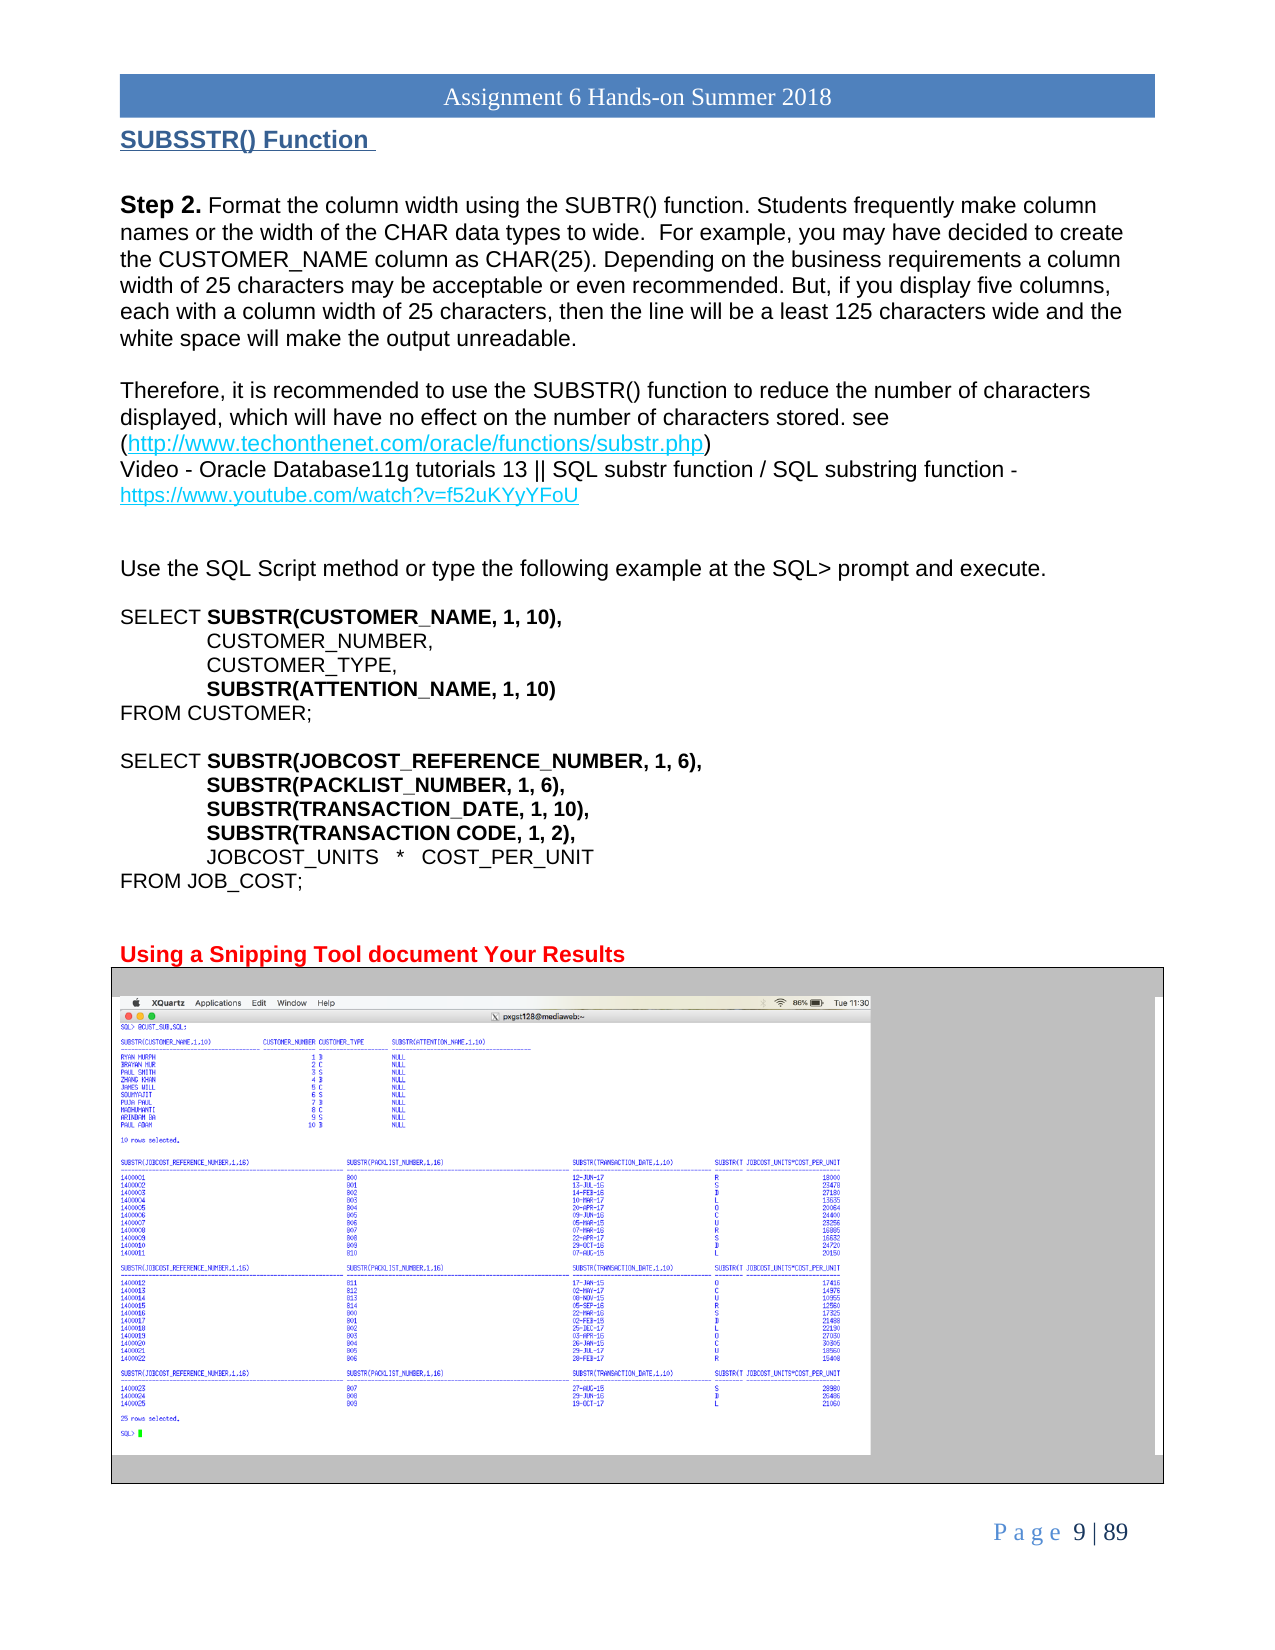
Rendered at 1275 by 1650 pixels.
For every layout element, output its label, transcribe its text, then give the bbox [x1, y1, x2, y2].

text SELECT SUBSTR(CUSTOMER_NAME, 1, 10), [120, 605, 1155, 629]
text Using a Snipping Tool document Your Results [120, 941, 1155, 967]
picture [120, 996, 871, 1455]
text SUBSTR(TRANSACTION CODE, 1, 2), [120, 821, 1155, 844]
text JOBCOST_UNITS * COST_PER_UNIT [120, 844, 1155, 868]
text Therefore, it is recommended to use the SUBSTR() function to reduce the number of characters displayed, which will have no effect on the number of characters stored. see (http://www.techonthenet.com/oracle/functions/substr.php) [120, 377, 1155, 456]
text Video - Oracle Database11g tutorials 13 || SQL substr function / SQL substring function - https://www.youtube.com/watch?v=f52uKYyYFoU [120, 456, 1155, 507]
text Use the SQL Script method or type the following example at the SQL> prompt and execute. [120, 555, 1155, 581]
text FROM JOB_COST; [120, 868, 1155, 892]
subtitle SUBSSTR() Function [120, 118, 1155, 154]
text CUSTOMER_TYPE, [120, 653, 1155, 677]
text SUBSTR(PACKLIST_NUMBER, 1, 6), [120, 773, 1155, 797]
text CUSTOMER_NUMBER, [120, 629, 1155, 653]
text Step 2. Format the column width using the SUBTR() function. Students frequently make column names or the width of the CHAR data types to wide. For example, you may have decided to create the CUSTOMER_NAME column as CHAR(25). Depending on the business requirements a column width of 25 characters may be acceptable or even recommended. But, if you display five columns, each with a column width of 25 characters, then the line will be a least 125 characters wide and the white space will make the output unreadable. [120, 191, 1155, 351]
text FROM CUSTOMER; [120, 701, 1155, 725]
text SUBSTR(TRANSACTION_DATE, 1, 10), [120, 797, 1155, 821]
text SELECT SUBSTR(JOBCOST_REFERENCE_NUMBER, 1, 6), [120, 749, 1155, 773]
text SUBSTR(ATTENTION_NAME, 1, 10) [120, 677, 1155, 701]
